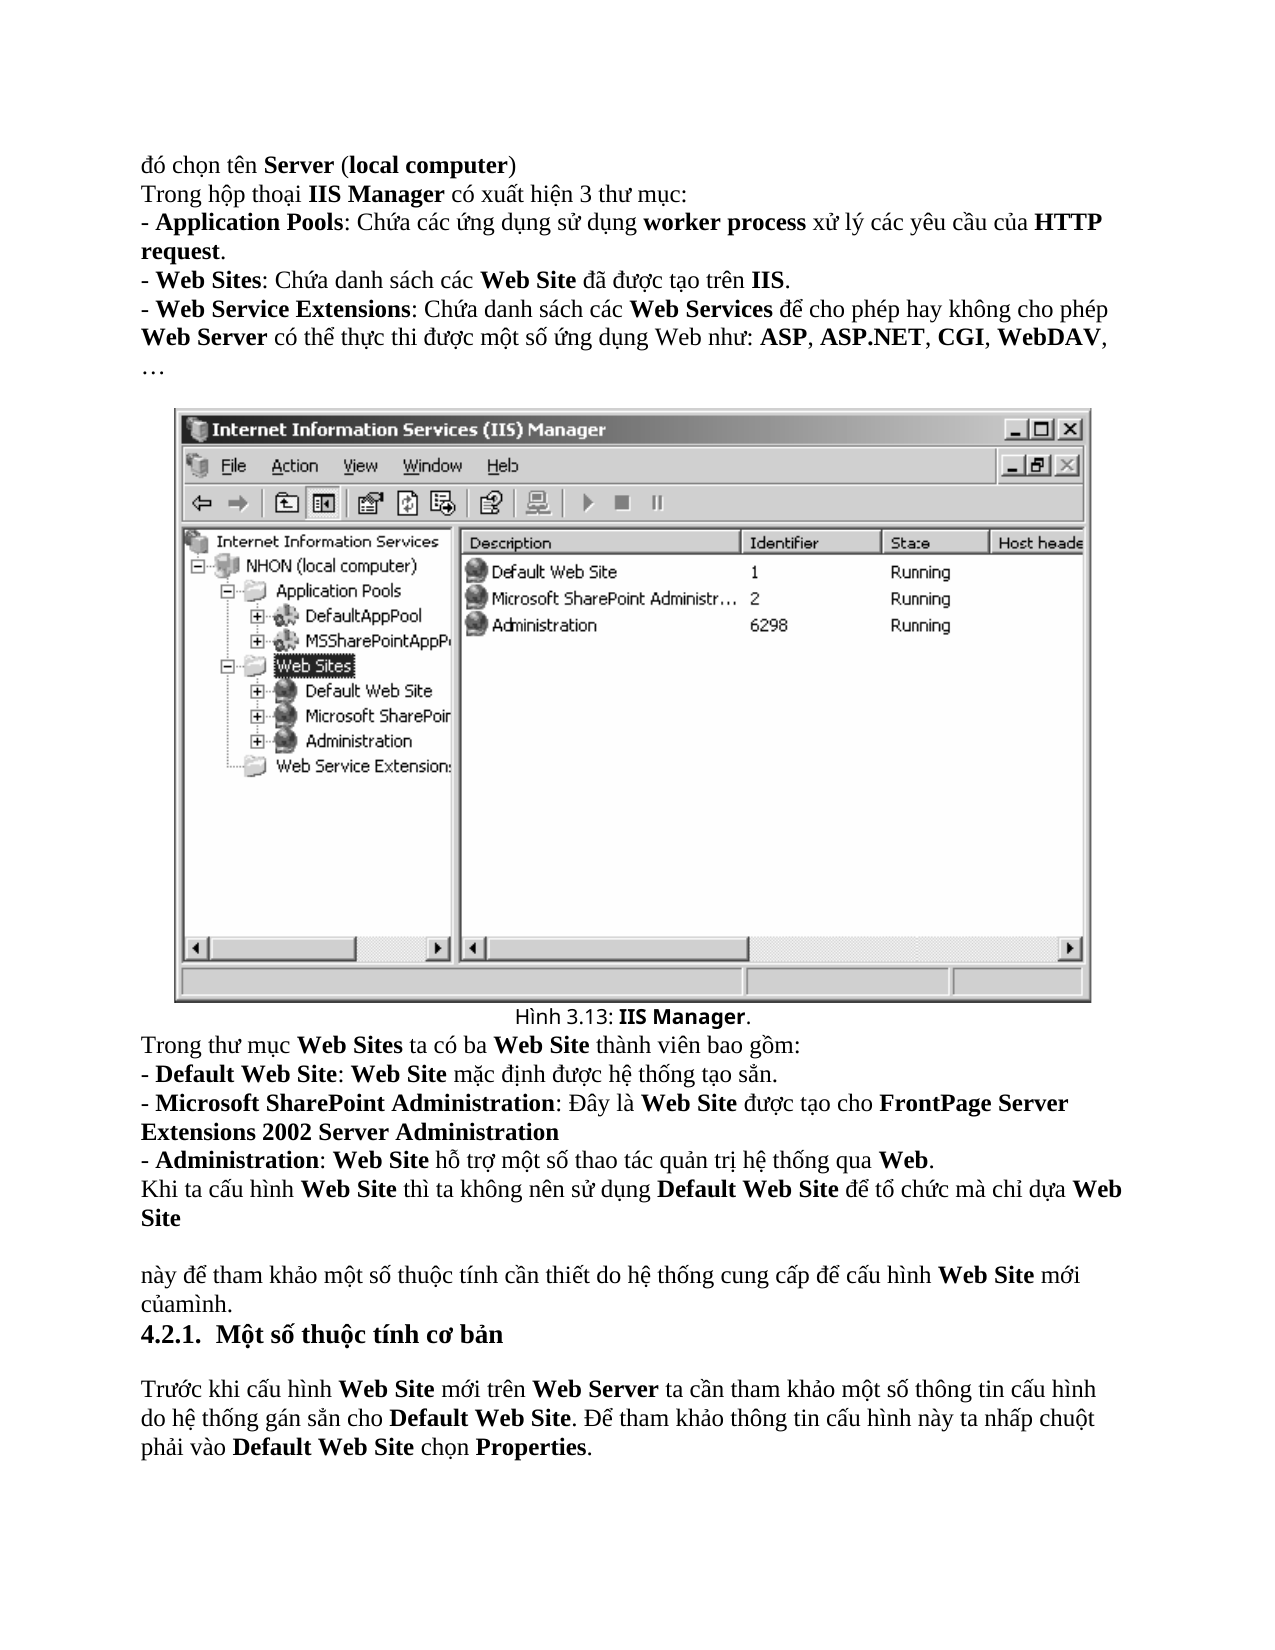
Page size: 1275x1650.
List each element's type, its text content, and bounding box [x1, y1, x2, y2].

text Web Server có thể thực thi được một số ứng dụng Web như: ASP, ASP.NET, CGI, WebDAV,… [141, 322, 1125, 380]
text request. [141, 236, 1125, 265]
list Một số thuộc tính cơ bản [141, 1318, 1125, 1349]
text - Web Sites: Chứa danh sách các Web Site đã được tạo trên IIS. [141, 265, 1125, 294]
text Trong thư mục Web Sites ta có ba Web Site thành viên bao gồm: [141, 1031, 1125, 1059]
text - Microsoft SharePoint Administration: Đây là Web Site được tạo cho FrontPage Server [141, 1088, 1125, 1117]
text Hình 3.13: IIS Manager. [141, 1002, 1125, 1031]
text Extensions 2002 Server Administration [141, 1117, 1125, 1146]
text Trước khi cấu hình Web Site mới trên Web Server ta cần tham khảo một số thông tin cấu hình do hệ thống gán sẳn cho Default Web Site. Để tham khảo thông tin cấu hình này ta nhấp chuột phải vào Default Web Site chọn Properties. [141, 1374, 1125, 1461]
text Trong hộp thoại IIS Manager có xuất hiện 3 thư mục: [141, 179, 1125, 207]
text - Default Web Site: Web Site mặc định được hệ thống tạo sẳn. [141, 1059, 1125, 1088]
text - Application Pools: Chứa các ứng dụng sử dụng worker process xử lý các yêu cầu của HTTP [141, 207, 1125, 236]
text đó chọn tên Server (local computer) [141, 150, 1125, 179]
text - Administration: Web Site hỗ trợ một số thao tác quản trị hệ thống qua Web. [141, 1146, 1125, 1174]
text Khi ta cấu hình Web Site thì ta không nên sử dụng Default Web Site để tổ chức mà chỉ dựa Web Site [141, 1174, 1125, 1232]
text này để tham khảo một số thuộc tính cần thiết do hệ thống cung cấp để cấu hình Web Site mới củamình. [141, 1260, 1125, 1318]
text - Web Service Extensions: Chứa danh sách các Web Services để cho phép hay không cho phép [141, 294, 1125, 322]
